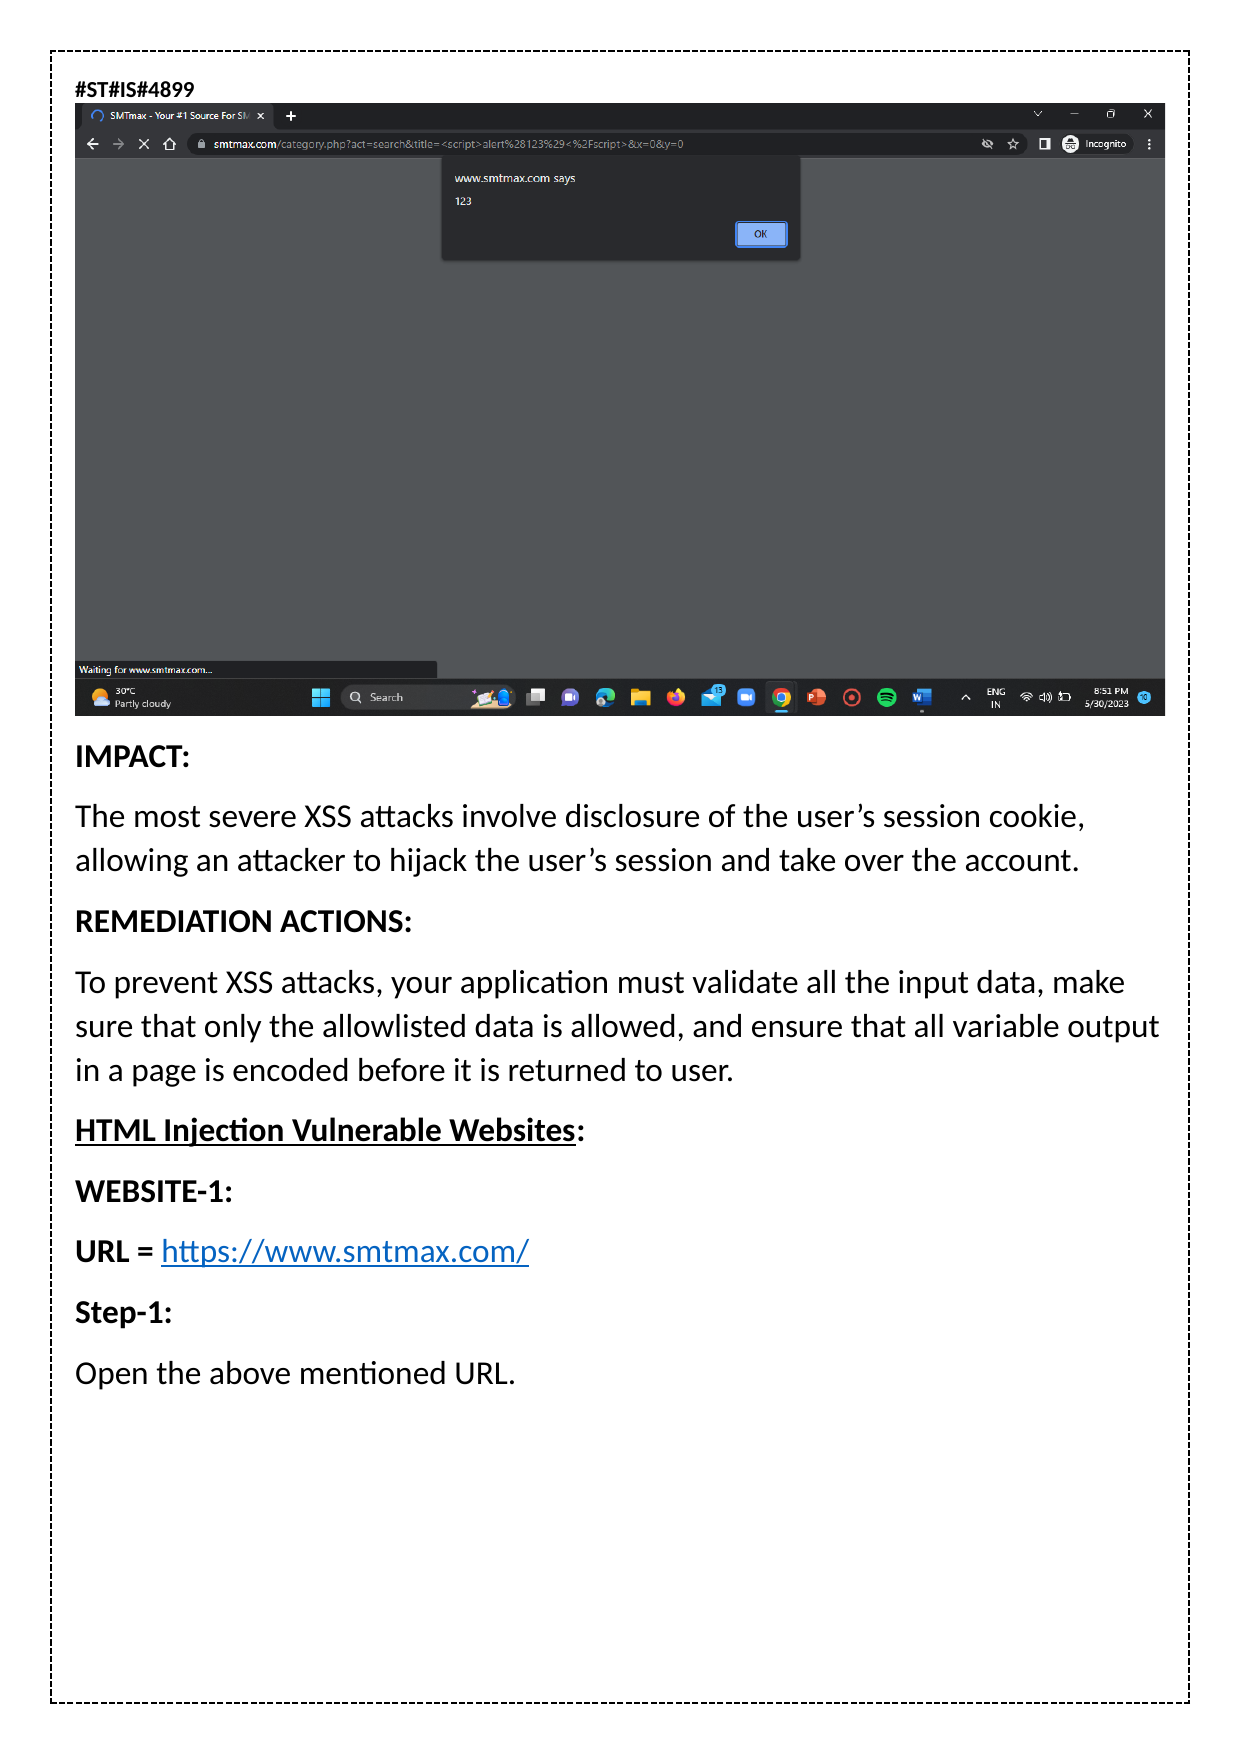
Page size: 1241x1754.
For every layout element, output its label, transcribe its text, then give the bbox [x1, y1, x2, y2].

text Step-1: [75, 1291, 1165, 1332]
picture [75, 103, 1166, 716]
text HTML Injection Vulnerable Websites: [75, 1109, 1165, 1150]
text REMEDIATION ACTIONS: [75, 900, 1165, 941]
text WEBSITE-1: [75, 1170, 1165, 1211]
text IMPACT: [75, 735, 1165, 776]
text Open the above mentioned URL. [75, 1352, 1165, 1392]
text The most severe XSS attacks involve disclosure of the user’s session cookie, allowing an attacker to hijack the user’s session and take over the account. [75, 795, 1165, 880]
text URL = https://www.smtmax.com/ [75, 1230, 1165, 1271]
text To prevent XSS attacks, your application must validate all the input data, make sure that only the allowlisted data is allowed, and ensure that all variable output in a page is encoded before it is returned to user. [75, 961, 1165, 1089]
